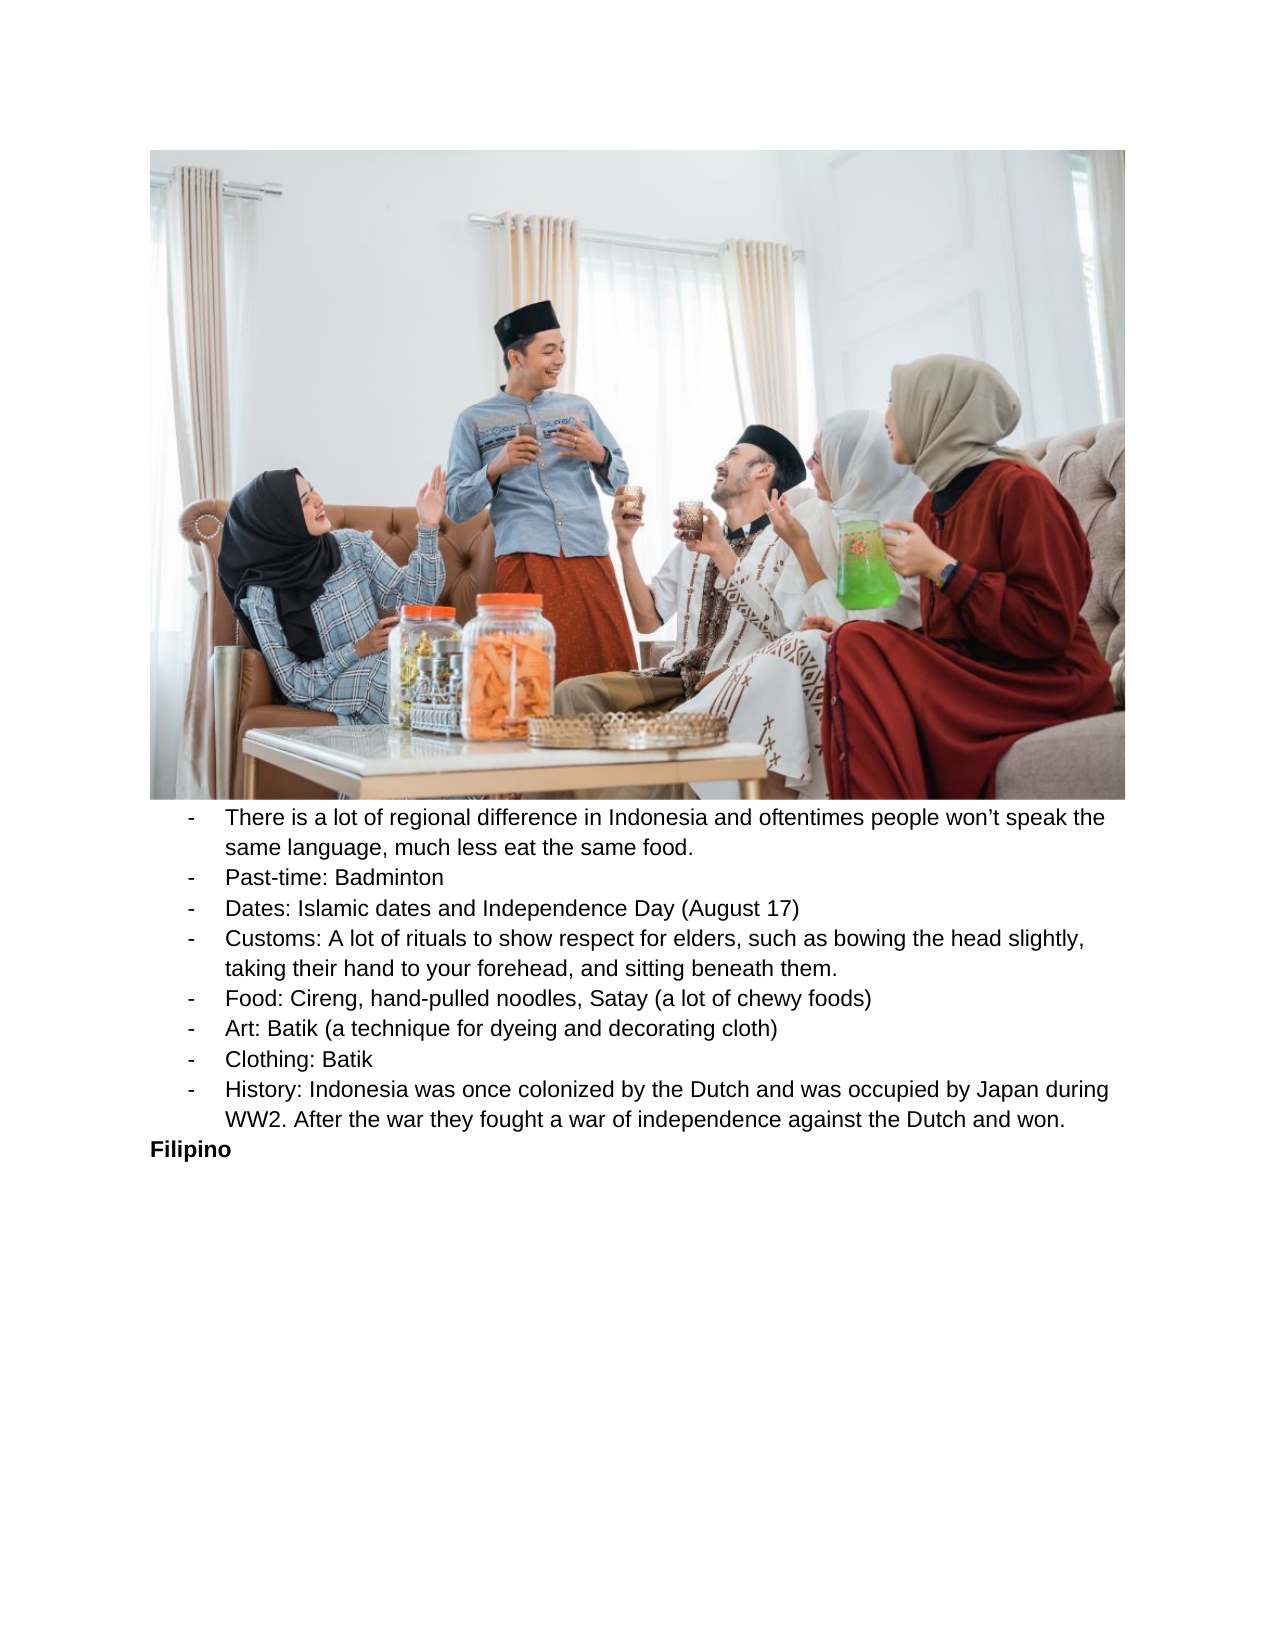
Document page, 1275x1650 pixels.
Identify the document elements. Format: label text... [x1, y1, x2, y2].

list Dates: Islamic dates and Independence Day (August 17) [187, 894, 1125, 921]
list Food: Cireng, hand-pulled noodles, Satay (a lot of chewy foods) [187, 985, 1125, 1011]
picture [150, 150, 1125, 800]
list Customs: A lot of rituals to show respect for elders, such as bowing the head slightly, taking their hand to your forehead, and sitting beneath them. [187, 925, 1125, 981]
list Art: Batik (a technique for dyeing and decorating cloth) [187, 1015, 1125, 1042]
list Past-time: Badminton [187, 864, 1125, 891]
list History: Indonesia was once colonized by the Dutch and was occupied by Japan during WW2. After the war they fought a war of independence against the Dutch and won. [187, 1076, 1125, 1132]
list There is a lot of regional difference in Indonesia and oftentimes people won’t speak the same language, much less eat the same food. [187, 804, 1125, 860]
list Clothing: Batik [187, 1046, 1125, 1072]
text Filipino [150, 1136, 1125, 1162]
